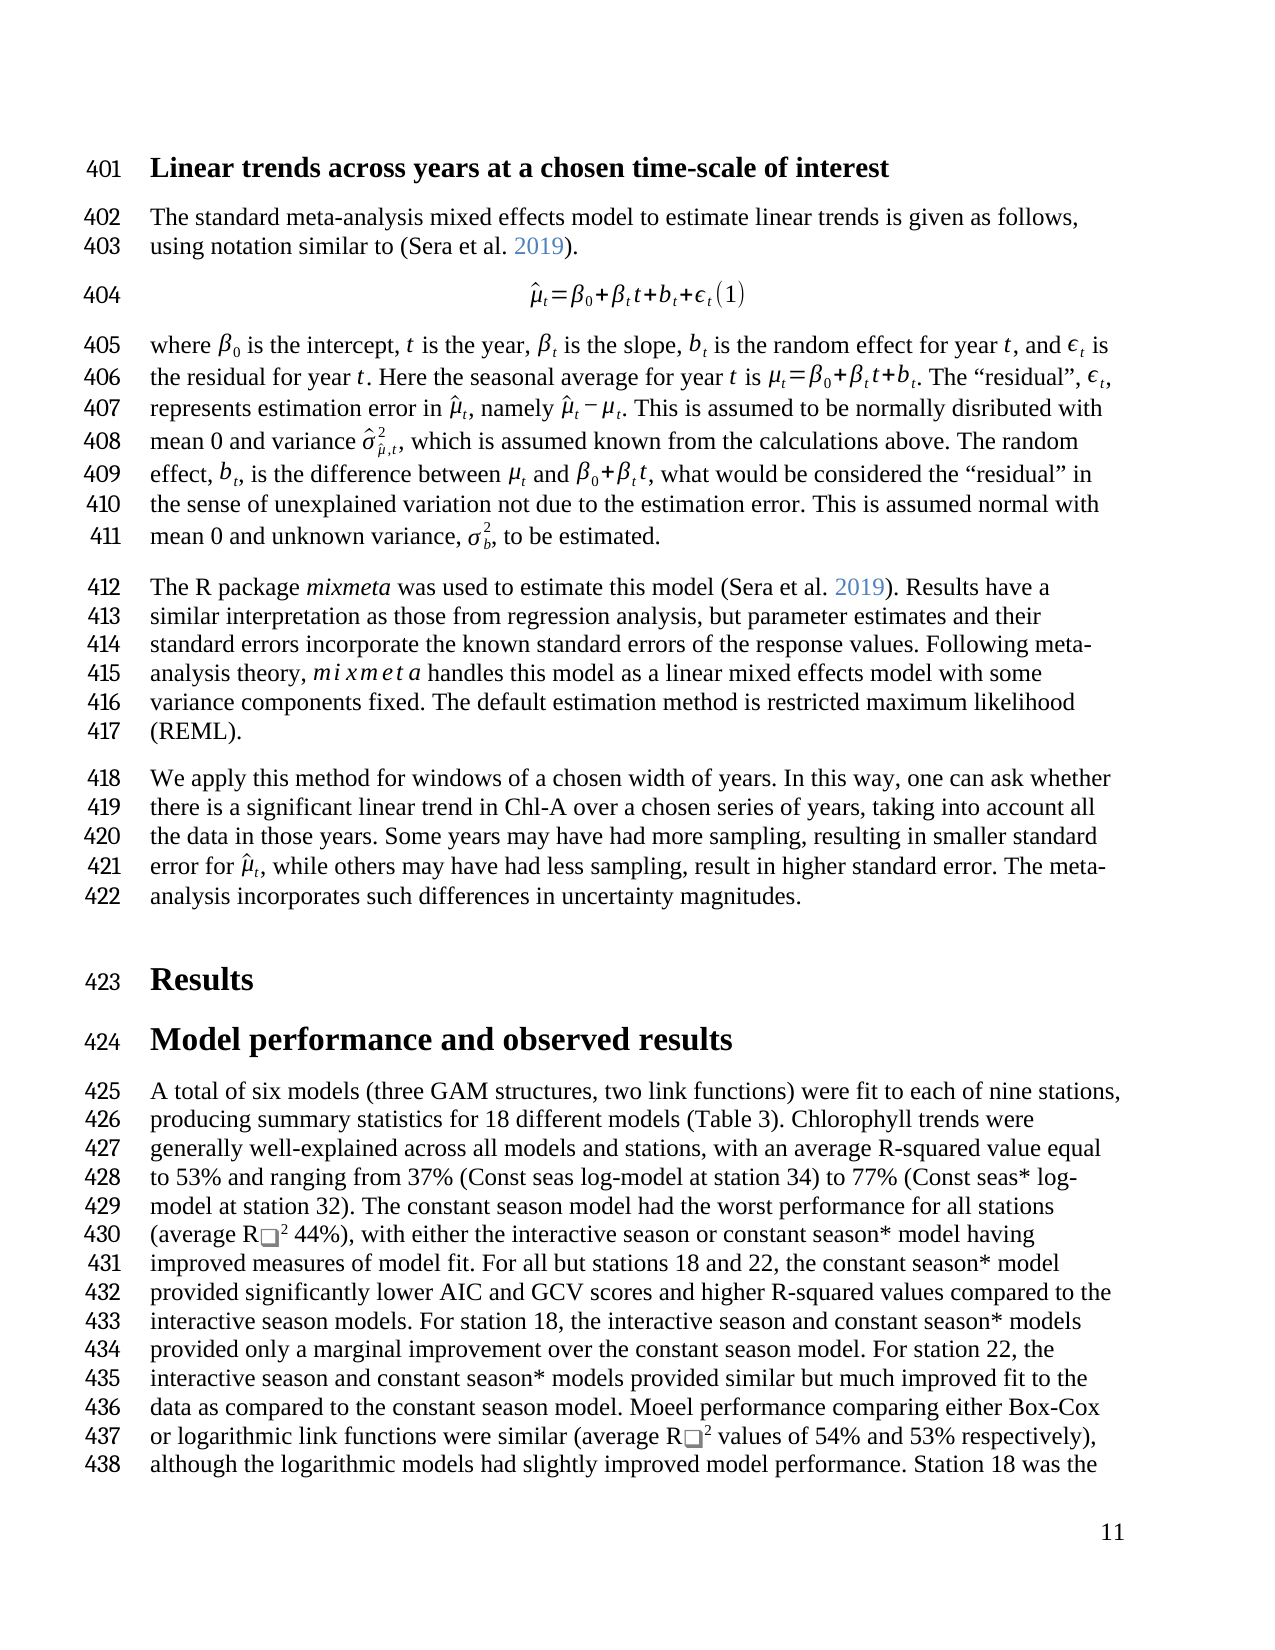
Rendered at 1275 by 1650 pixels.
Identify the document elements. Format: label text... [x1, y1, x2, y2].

subtitle Results [150, 959, 1125, 998]
text We apply this method for windows of a chosen width of years. In this way, one can ask whether there is a significant linear trend in Chl-A over a chosen series of years, taking into account all the data in those years. Some years may have had more sampling, resulting in smaller standard error for , while others may have had less sampling, result in higher standard error. The meta-analysis incorporates such differences in uncertainty magnitudes. [150, 763, 1125, 909]
subtitle Linear trends across years at a chosen time-scale of interest [150, 150, 1125, 183]
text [150, 1076, 1125, 1478]
subtitle Model performance and observed results [150, 1019, 1125, 1057]
text The standard meta-analysis mixed effects model to estimate linear trends is given as follows, using notation similar to (Sera et al. 2019). [150, 202, 1125, 260]
text where is the intercept, is the year, is the slope, is the random effect for year , and is the residual for year . Here the seasonal average for year is . The “residual”, , represents estimation error in , namely . This is assumed to be normally disributed with mean 0 and variance , which is assumed known from the calculations above. The random effect, , is the difference between and , what would be considered the “residual” in the sense of unexplained variation not due to the estimation error. This is assumed normal with mean 0 and unknown variance, , to be estimated. [150, 329, 1125, 553]
text The R package mixmeta was used to estimate this model (Sera et al. 2019). Results have a similar interpretation as those from regression analysis, but parameter estimates and their standard errors incorporate the known standard errors of the response values. Following meta-analysis theory, handles this model as a linear mixed effects model with some variance components fixed. The default estimation method is restricted maximum likelihood (REML). [150, 572, 1125, 744]
